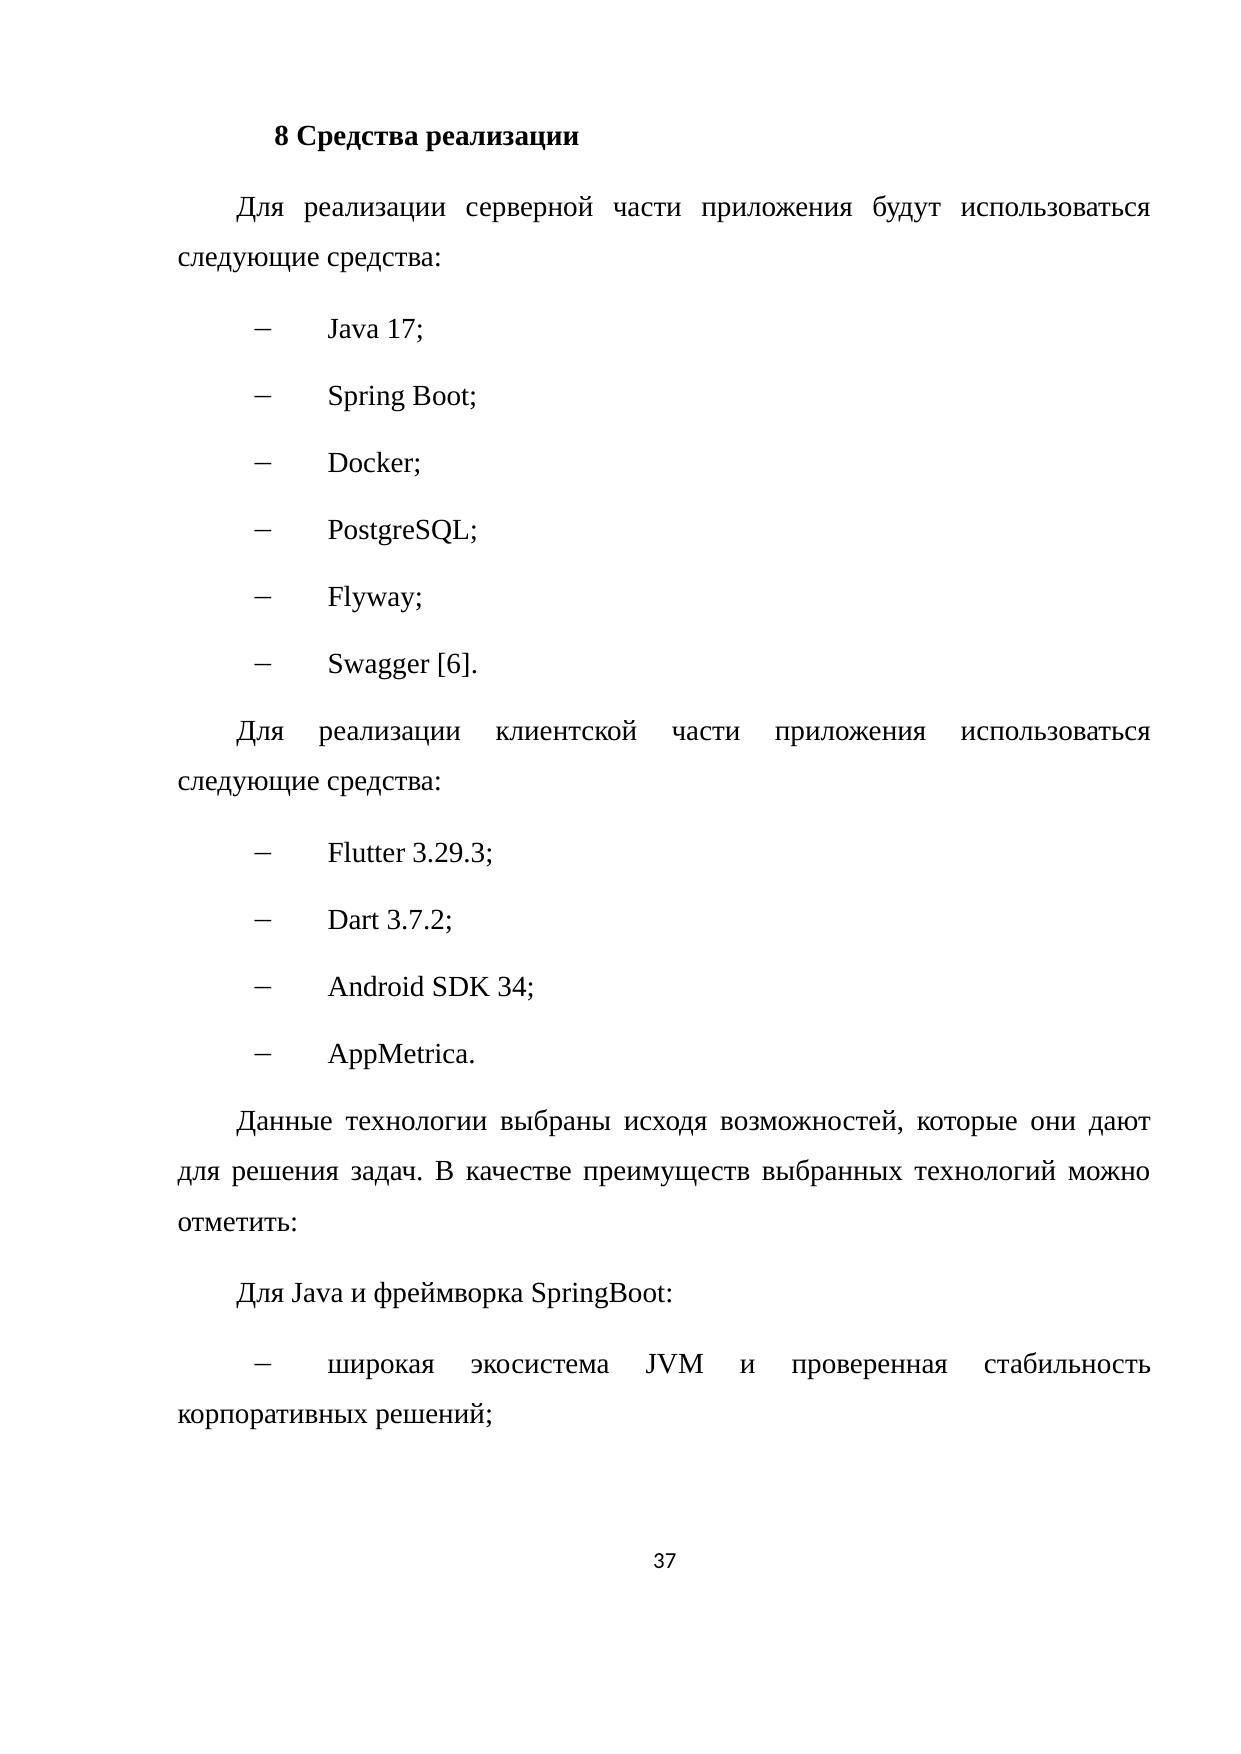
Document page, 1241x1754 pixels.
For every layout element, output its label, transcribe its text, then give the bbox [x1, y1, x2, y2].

text Android SDK 34; [177, 969, 1152, 1002]
text Java 17; [177, 311, 1152, 344]
text Swagger [6]. [177, 646, 1152, 680]
text Для реализации клиентской части приложения использоваться следующие средства: [177, 713, 1152, 797]
text Flutter 3.29.3; [177, 835, 1152, 868]
text Spring Boot; [177, 378, 1152, 411]
text AppMetrica. [177, 1036, 1152, 1069]
text Dart 3.7.2; [177, 902, 1152, 935]
text Docker; [177, 445, 1152, 478]
text Для Java и фреймворка SpringBoot: [177, 1275, 1152, 1308]
text Flyway; [177, 579, 1152, 613]
text Средства реализации [274, 118, 1152, 152]
text широкая экосистема JVM и проверенная стабильность корпоративных решений; [177, 1346, 1152, 1430]
text Для реализации серверной части приложения будут использоваться следующие средства: [177, 189, 1152, 273]
text PostgreSQL; [177, 512, 1152, 546]
text Данные технологии выбраны исходя возможностей, которые они дают для решения задач. В качестве преимуществ выбранных технологий можно отметить: [177, 1103, 1152, 1237]
